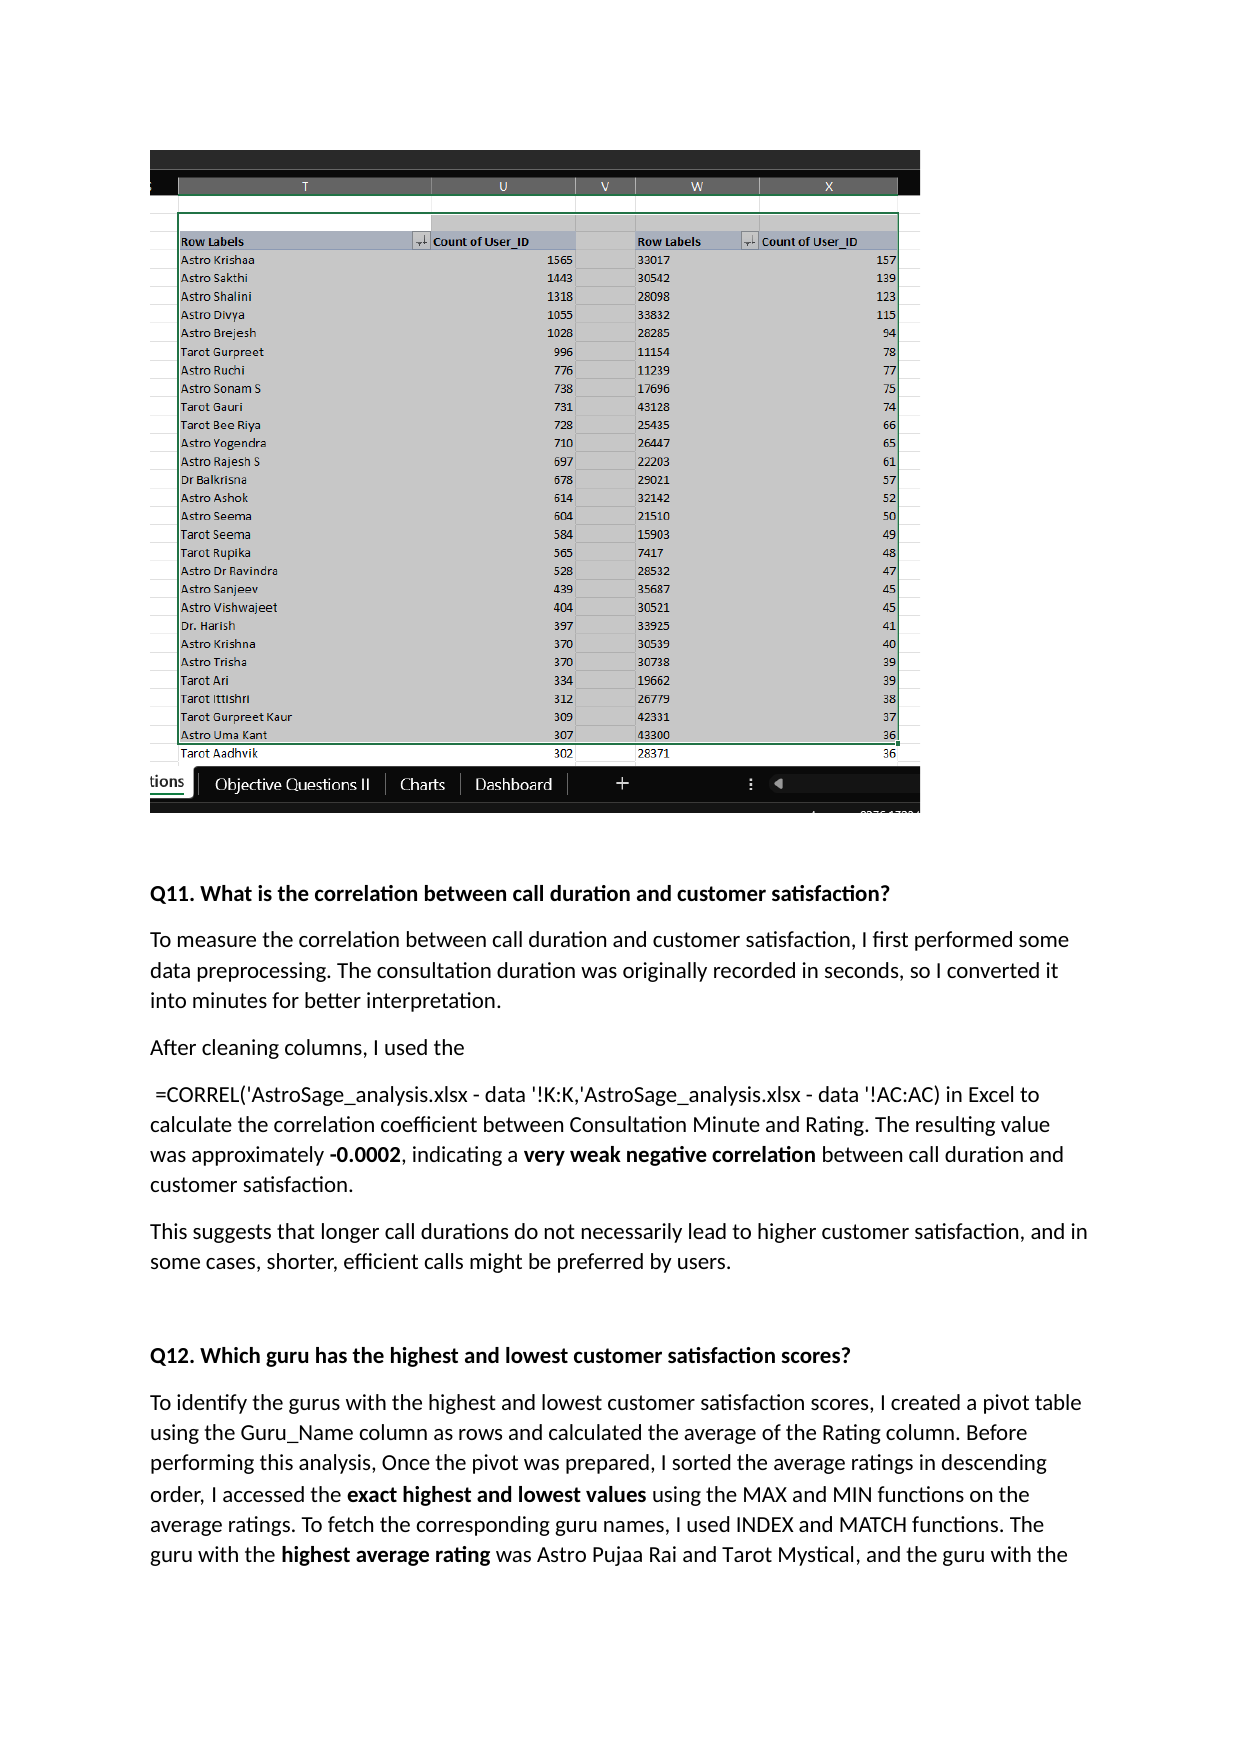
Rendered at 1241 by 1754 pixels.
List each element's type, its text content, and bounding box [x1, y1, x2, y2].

text To measure the correlation between call duration and customer satisfaction, I first performed some data preprocessing. The consultation duration was originally recorded in seconds, so I converted it into minutes for better interpretation. [150, 926, 1090, 1014]
text This suggests that longer call durations do not necessarily lead to higher customer satisfaction, and in some cases, shorter, efficient calls might be preferred by users. [150, 1217, 1090, 1276]
text =CORREL('AstroSage_analysis.xlsx - data '!K:K,'AstroSage_analysis.xlsx - data '!AC:AC) in Excel to calculate the correlation coefficient between Consultation Minute and Rating. The resulting value was approximately -0.0002, indicating a very weak negative correlation between call duration and customer satisfaction. [150, 1080, 1090, 1198]
text After cleaning columns, I used the [150, 1033, 1090, 1061]
text Q11. What is the correlation between call duration and customer satisfaction? [150, 879, 1090, 907]
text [150, 1388, 1090, 1568]
picture [150, 150, 921, 813]
text Q12. Which guru has the highest and lowest customer satisfaction scores? [150, 1341, 1090, 1369]
